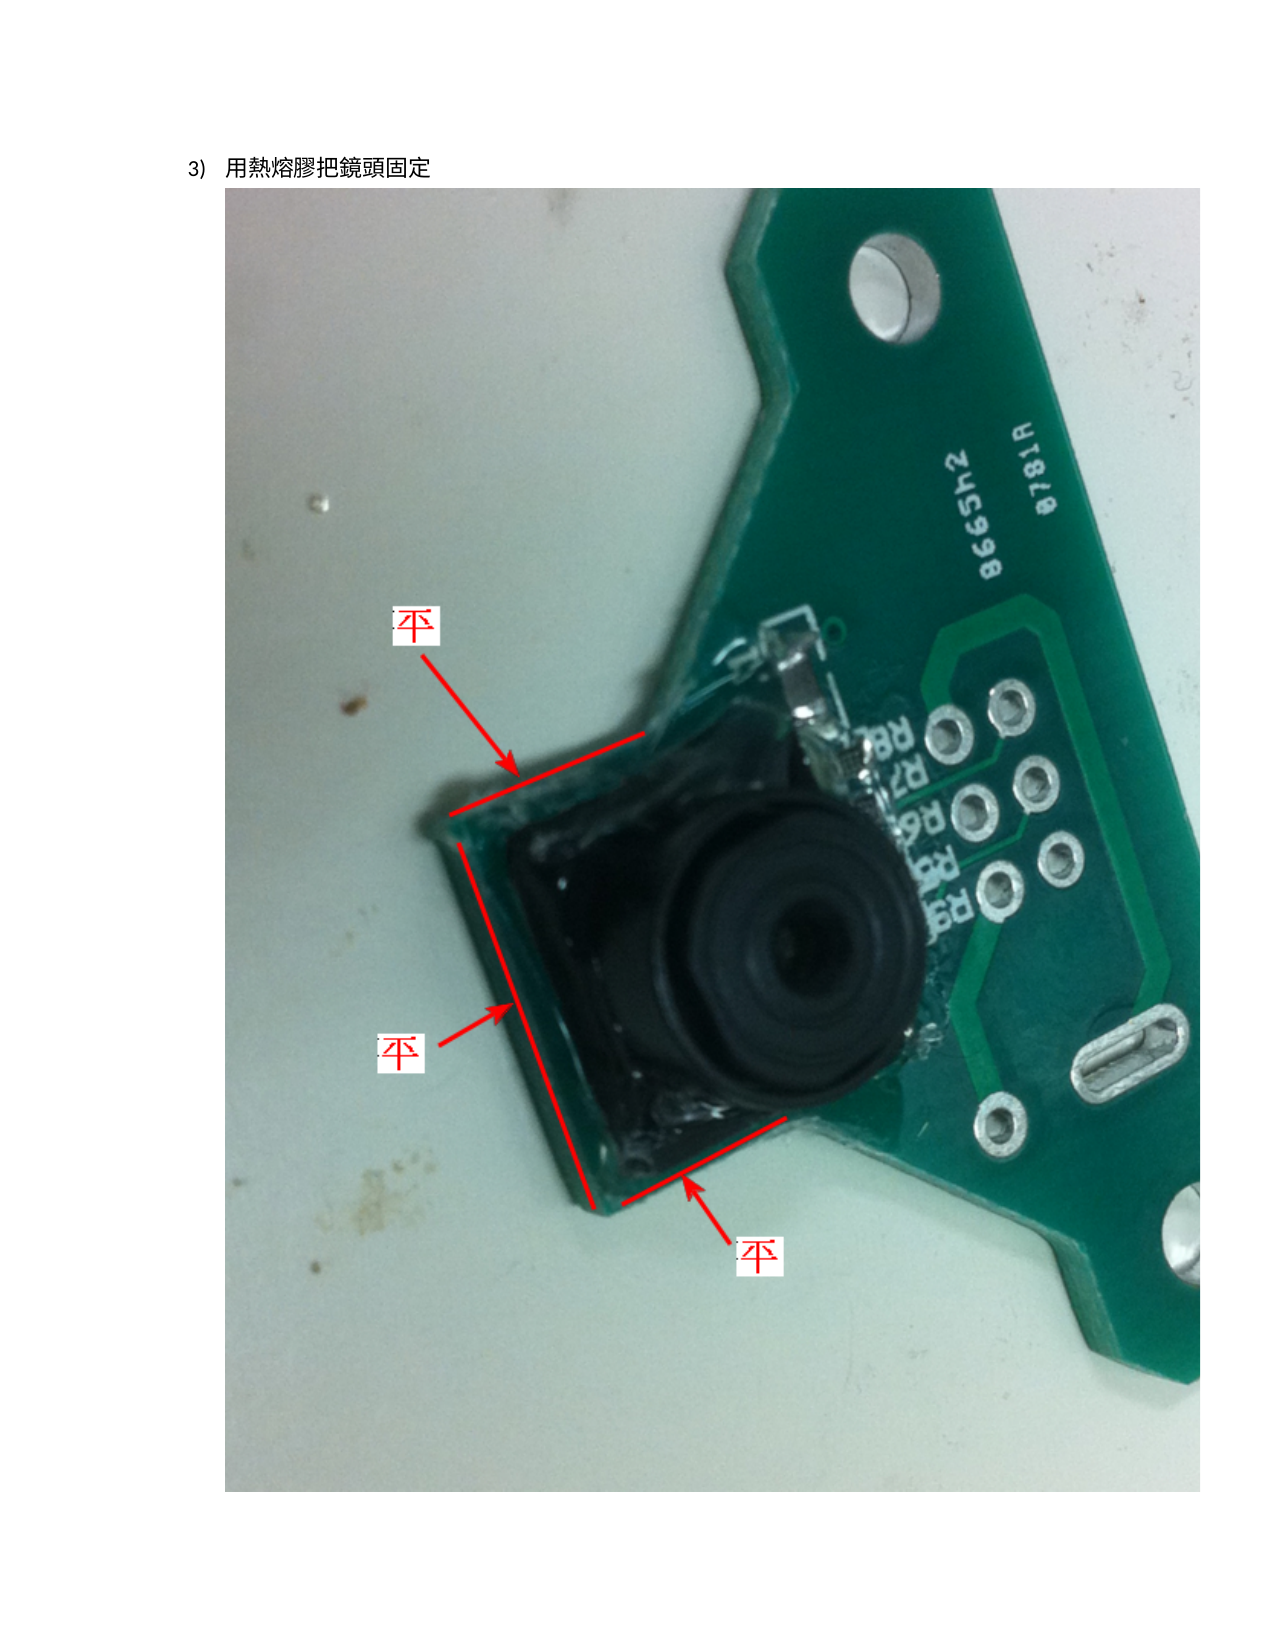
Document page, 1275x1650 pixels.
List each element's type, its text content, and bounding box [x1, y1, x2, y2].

picture [225, 188, 1200, 1492]
list 用熱熔膠把鏡頭固定 [187, 150, 1125, 183]
